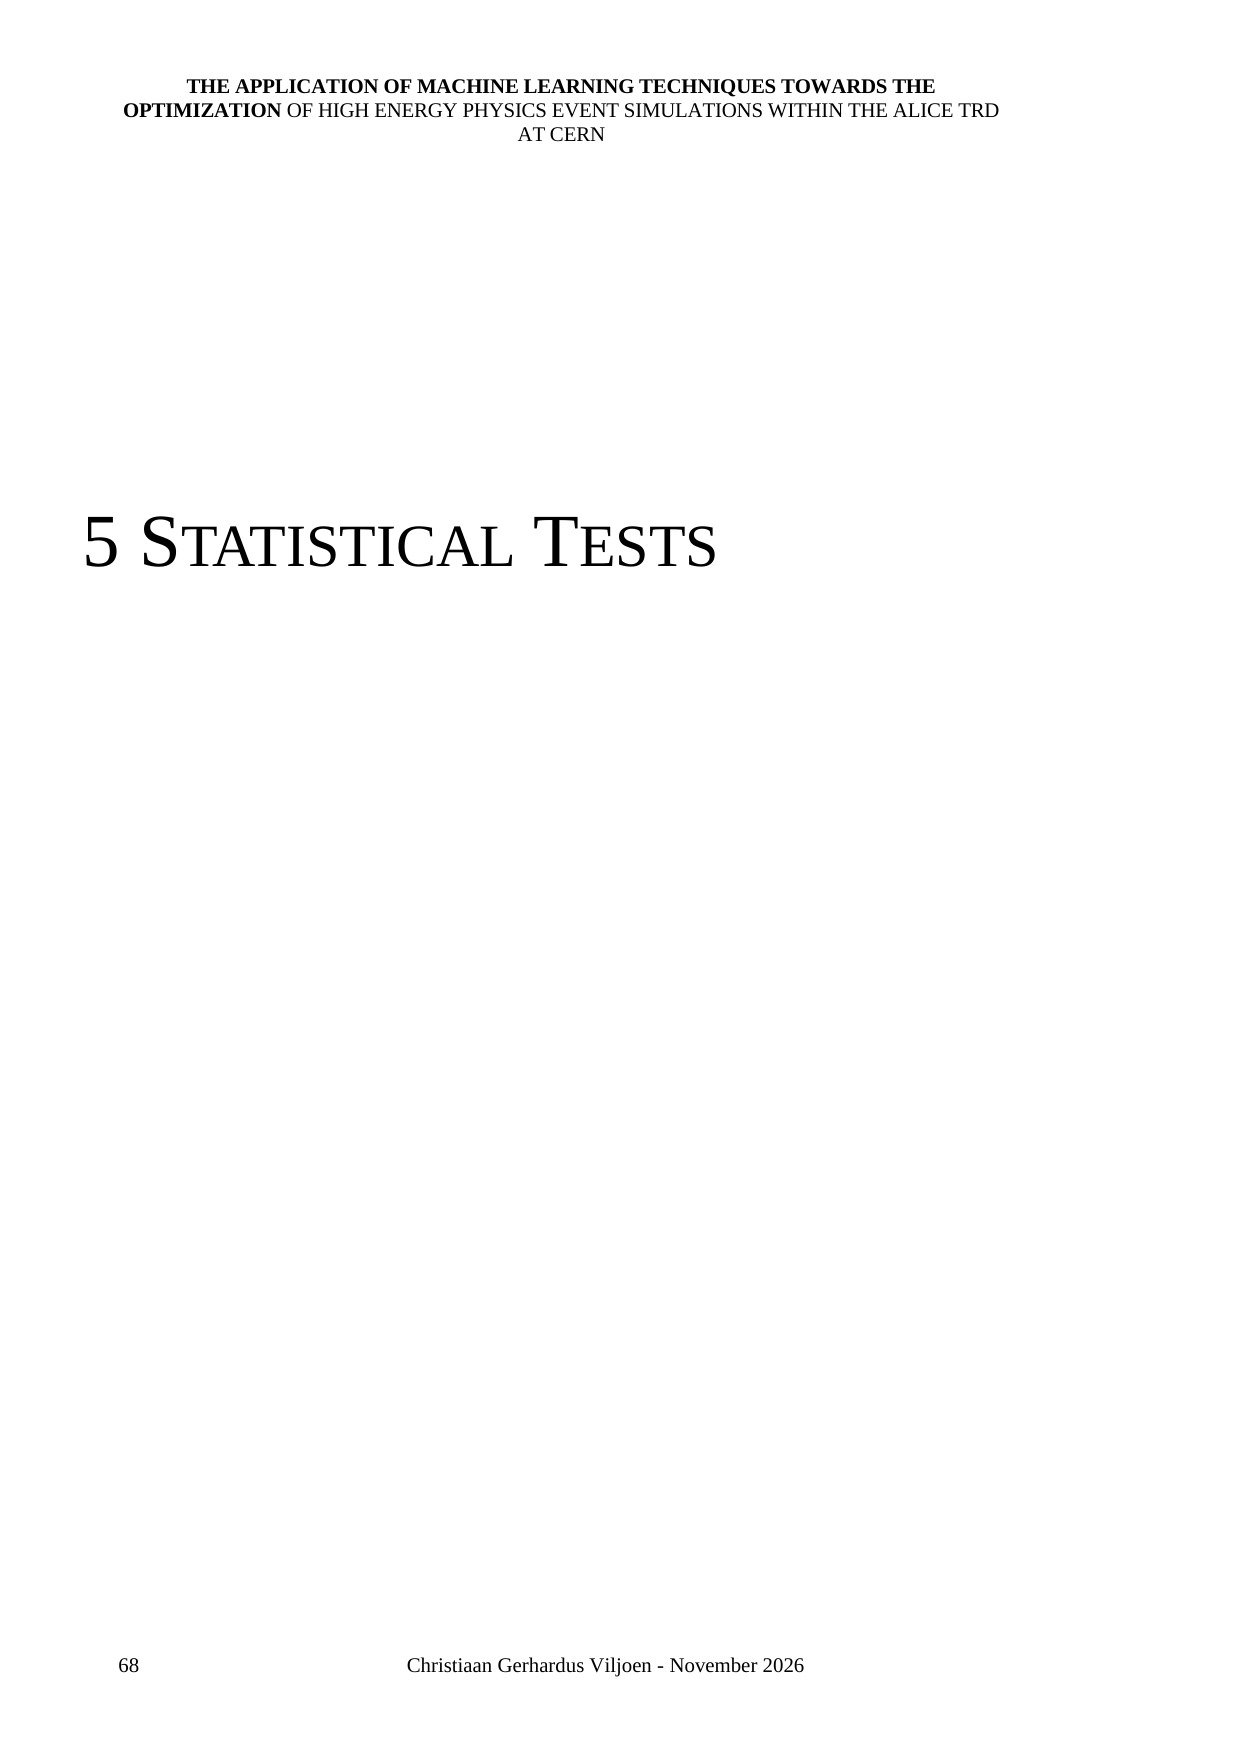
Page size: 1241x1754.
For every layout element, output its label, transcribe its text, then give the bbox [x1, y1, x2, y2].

subtitle Statistical Tests [83, 496, 1004, 582]
